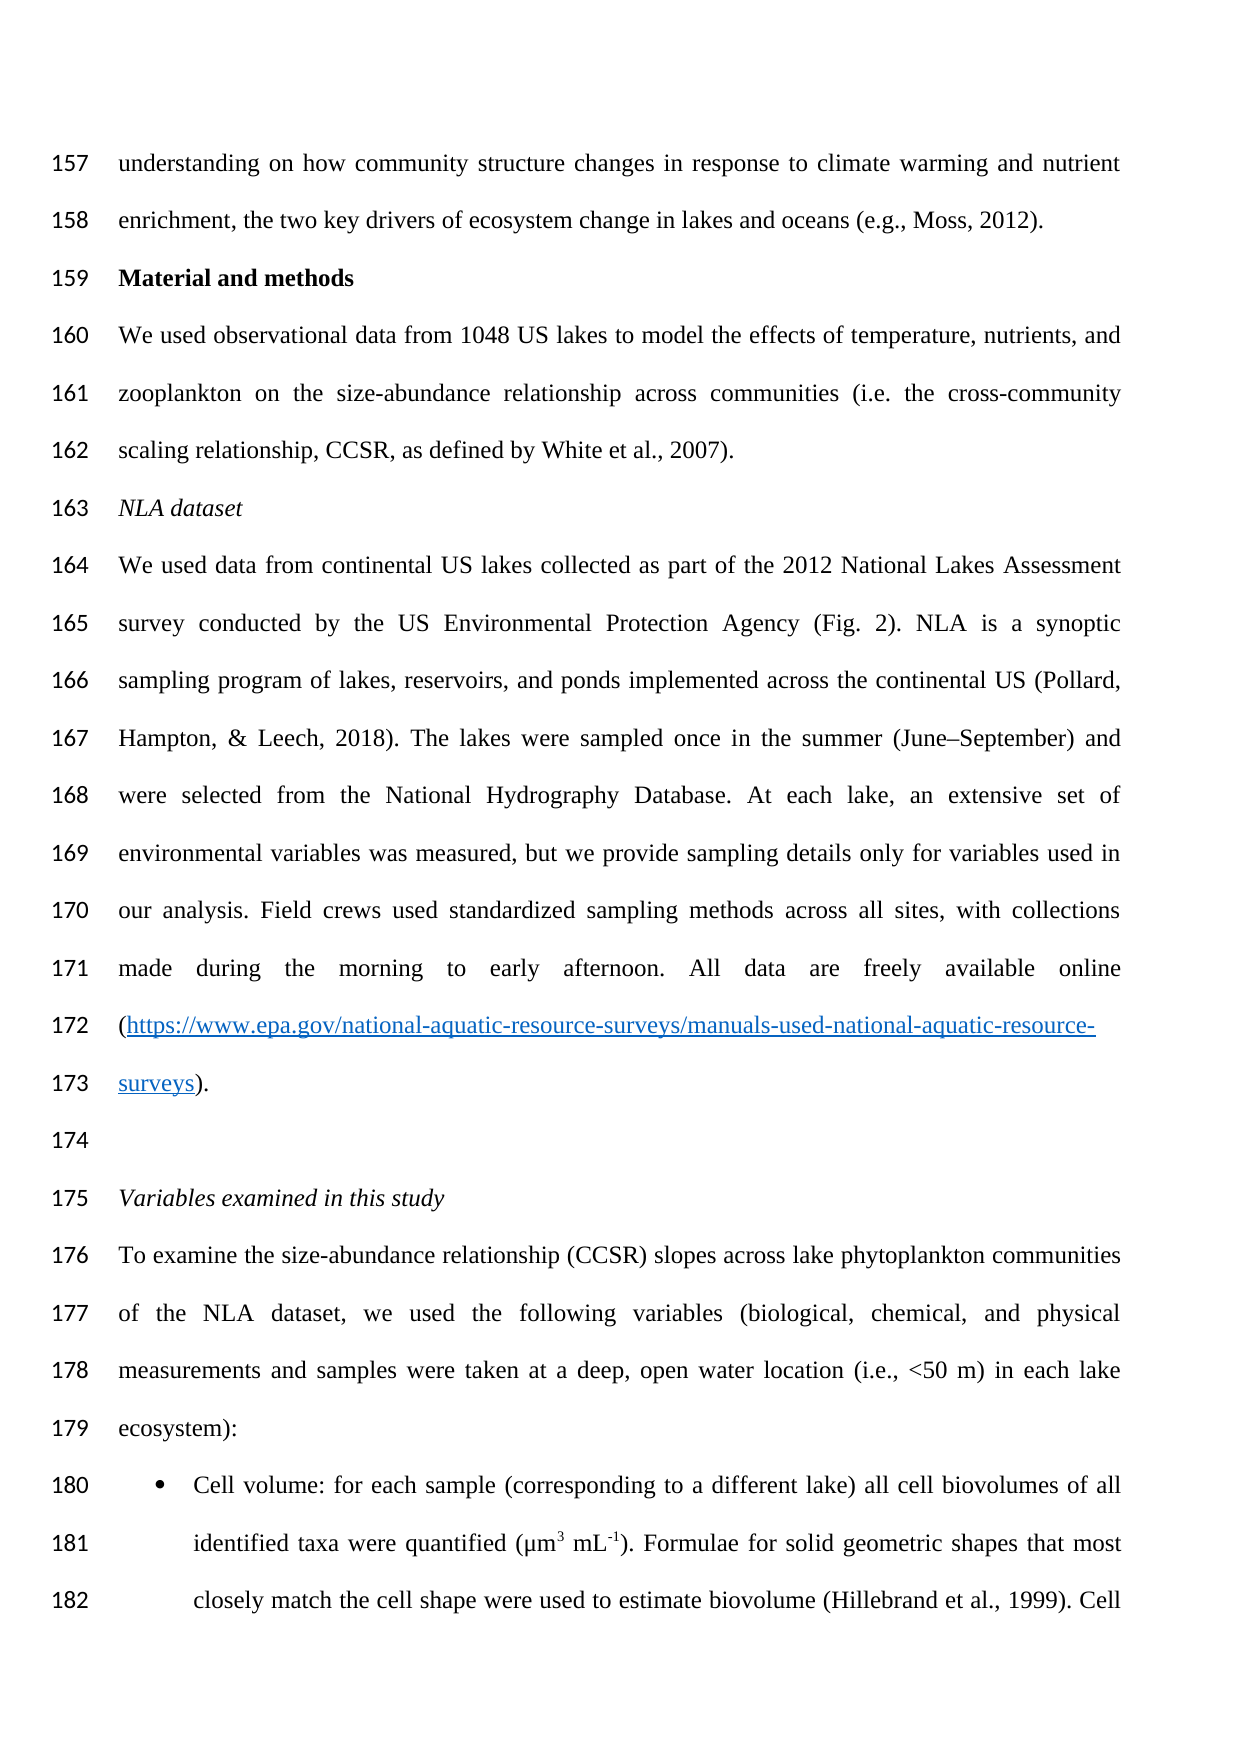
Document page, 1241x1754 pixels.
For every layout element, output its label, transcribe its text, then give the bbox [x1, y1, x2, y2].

text Material and methods [118, 263, 1122, 291]
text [118, 148, 1122, 234]
text NLA dataset [118, 493, 1122, 521]
text To examine the size-abundance relationship (CCSR) slopes across lake phytoplankton communities of the NLA dataset, we used the following variables (biological, chemical, and physical measurements and samples were taken at a deep, open water location (i.e., <50 m) in each lake ecosystem): [118, 1240, 1122, 1441]
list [156, 1470, 1122, 1614]
text We used observational data from 1048 US lakes to model the effects of temperature, nutrients, and zooplankton on the size-abundance relationship across communities (i.e. the cross-community scaling relationship, CCSR, as defined by White et al., 2007). [118, 320, 1122, 464]
text Variables examined in this study [118, 1183, 1122, 1211]
text We used data from continental US lakes collected as part of the 2012 National Lakes Assessment survey conducted by the US Environmental Protection Agency (Fig. 2). NLA is a synoptic sampling program of lakes, reservoirs, and ponds implemented across the continental US (Pollard, Hampton, & Leech, 2018). The lakes were sampled once in the summer (June–September) and were selected from the National Hydrography Database. At each lake, an extensive set of environmental variables was measured, but we provide sampling details only for variables used in our analysis. Field crews used standardized sampling methods across all sites, with collections made during the morning to early afternoon. All data are freely available online (https://www.epa.gov/national-aquatic-resource-surveys/manuals-used-national-aquatic-resource-surveys). [118, 550, 1122, 1096]
